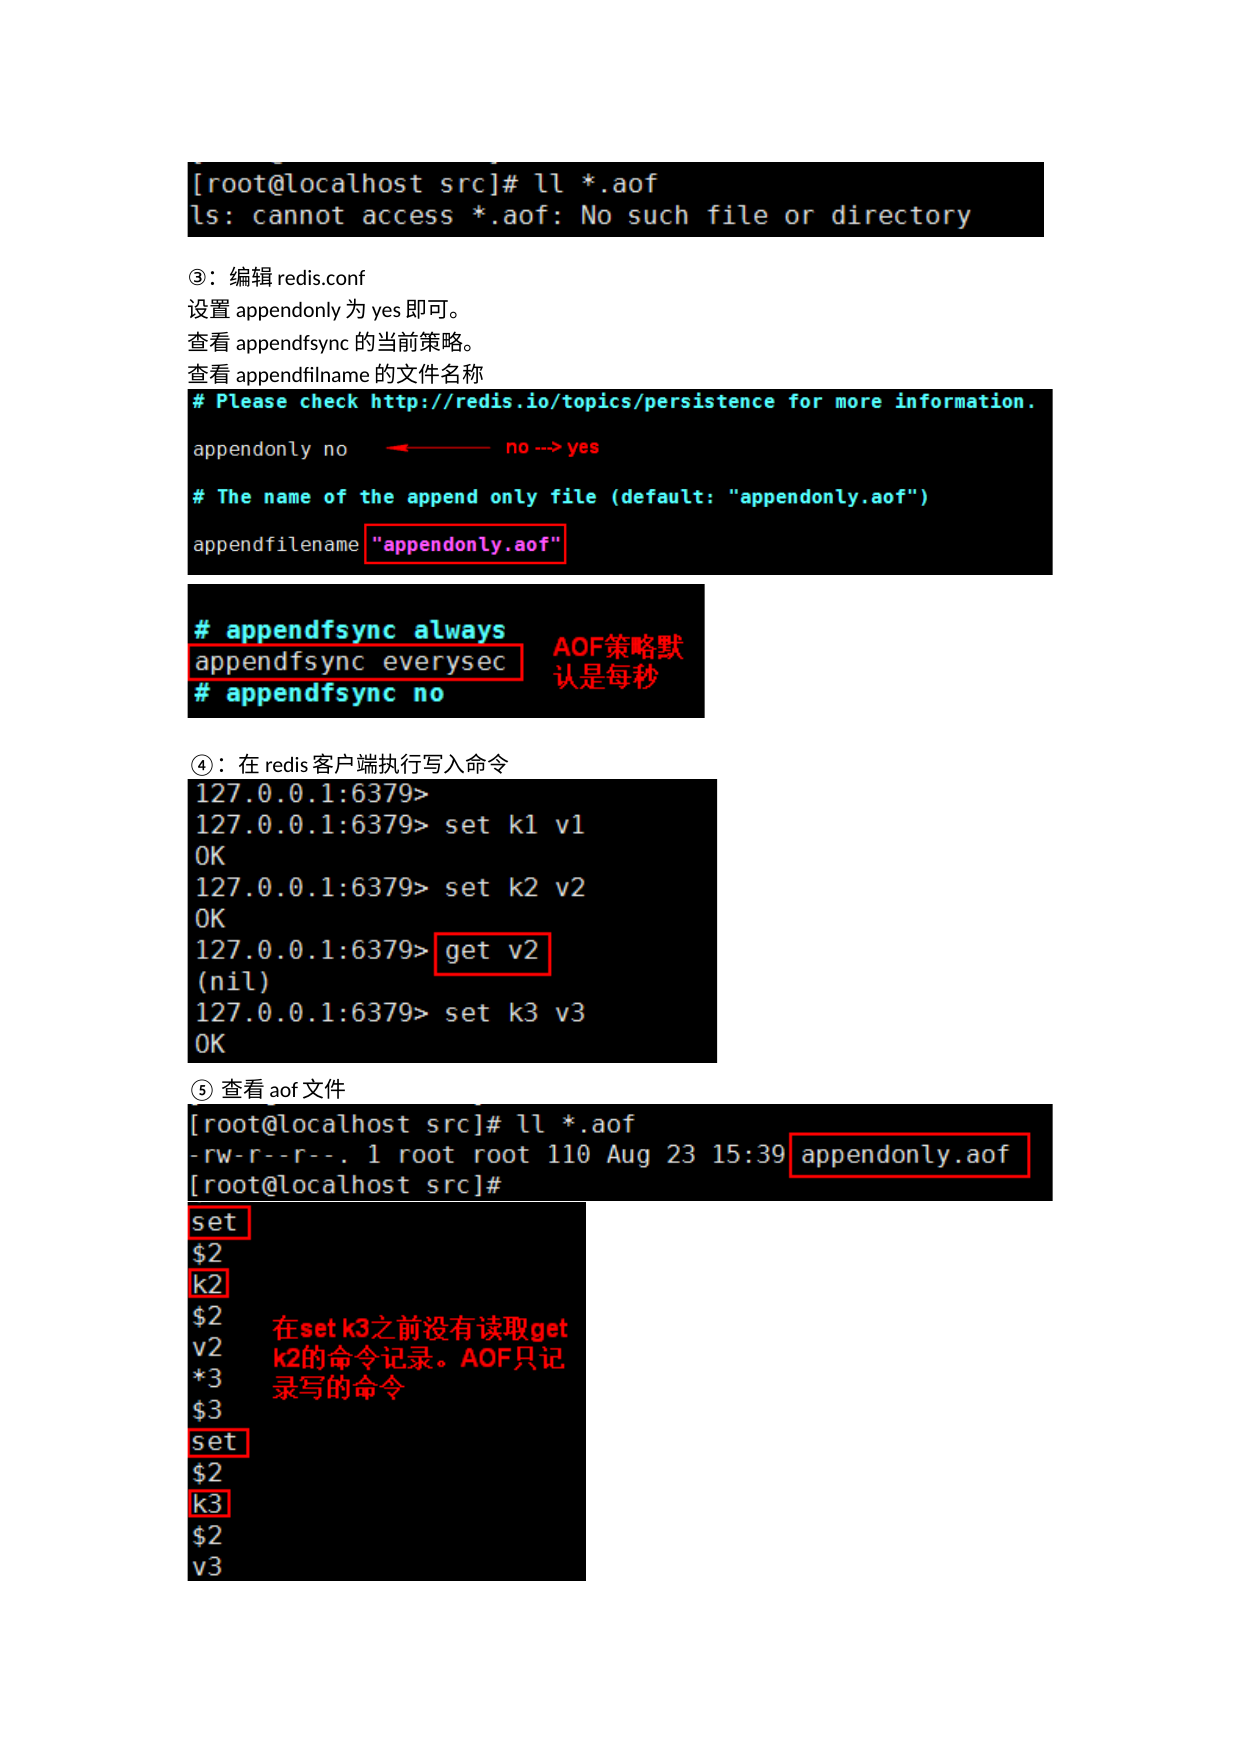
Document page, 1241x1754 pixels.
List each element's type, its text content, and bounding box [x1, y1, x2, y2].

picture [187, 162, 1044, 237]
text 设置appendonly为yes即可。 [187, 292, 1053, 324]
text ③：编辑redis.conf [187, 259, 1053, 292]
picture [187, 389, 1053, 575]
picture [187, 1104, 1053, 1201]
text 查看appendfilname的文件名称 [187, 357, 1053, 389]
text ④：在redis客户端执行写入命令 [187, 747, 1053, 779]
text ⑤查看aof文件 [187, 1072, 1053, 1104]
text 查看appendfsync 的当前策略。 [187, 324, 1053, 357]
